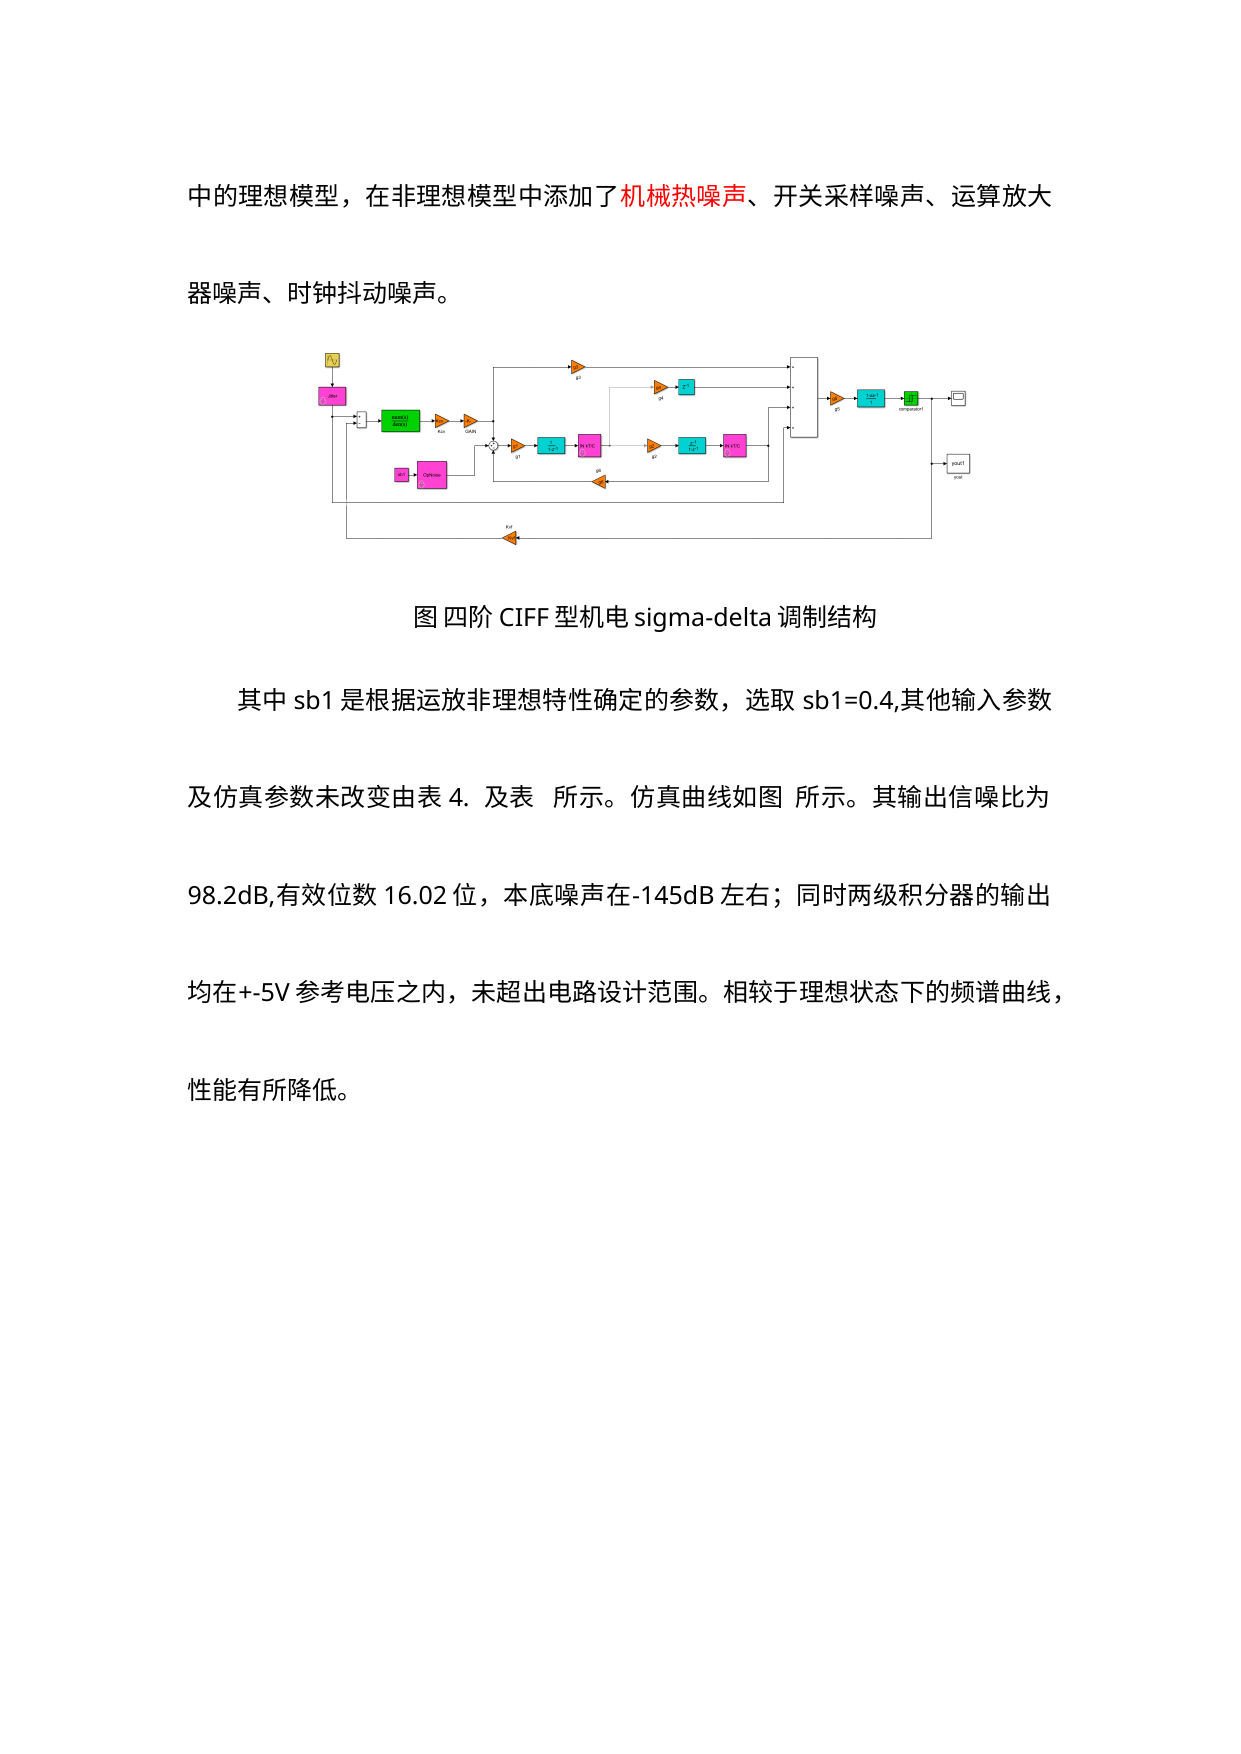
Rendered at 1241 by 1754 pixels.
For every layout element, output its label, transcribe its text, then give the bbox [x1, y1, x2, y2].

text 图 四阶CIFF型机电sigma-delta调制结构 [187, 583, 1053, 648]
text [187, 162, 1053, 324]
picture [310, 342, 974, 555]
text 其中sb1是根据运放非理想特性确定的参数，选取sb1=0.4,其他输入参数及仿真参数未改变由表4. 及表 所示。仿真曲线如图 所示。其输出信噪比为98.2dB,有效位数16.02位，本底噪声在-145dB左右；同时两级积分器的输出均在+-5V参考电压之内，未超出电路设计范围。相较于理想状态下的频谱曲线，性能有所降低。 [187, 666, 1053, 1121]
